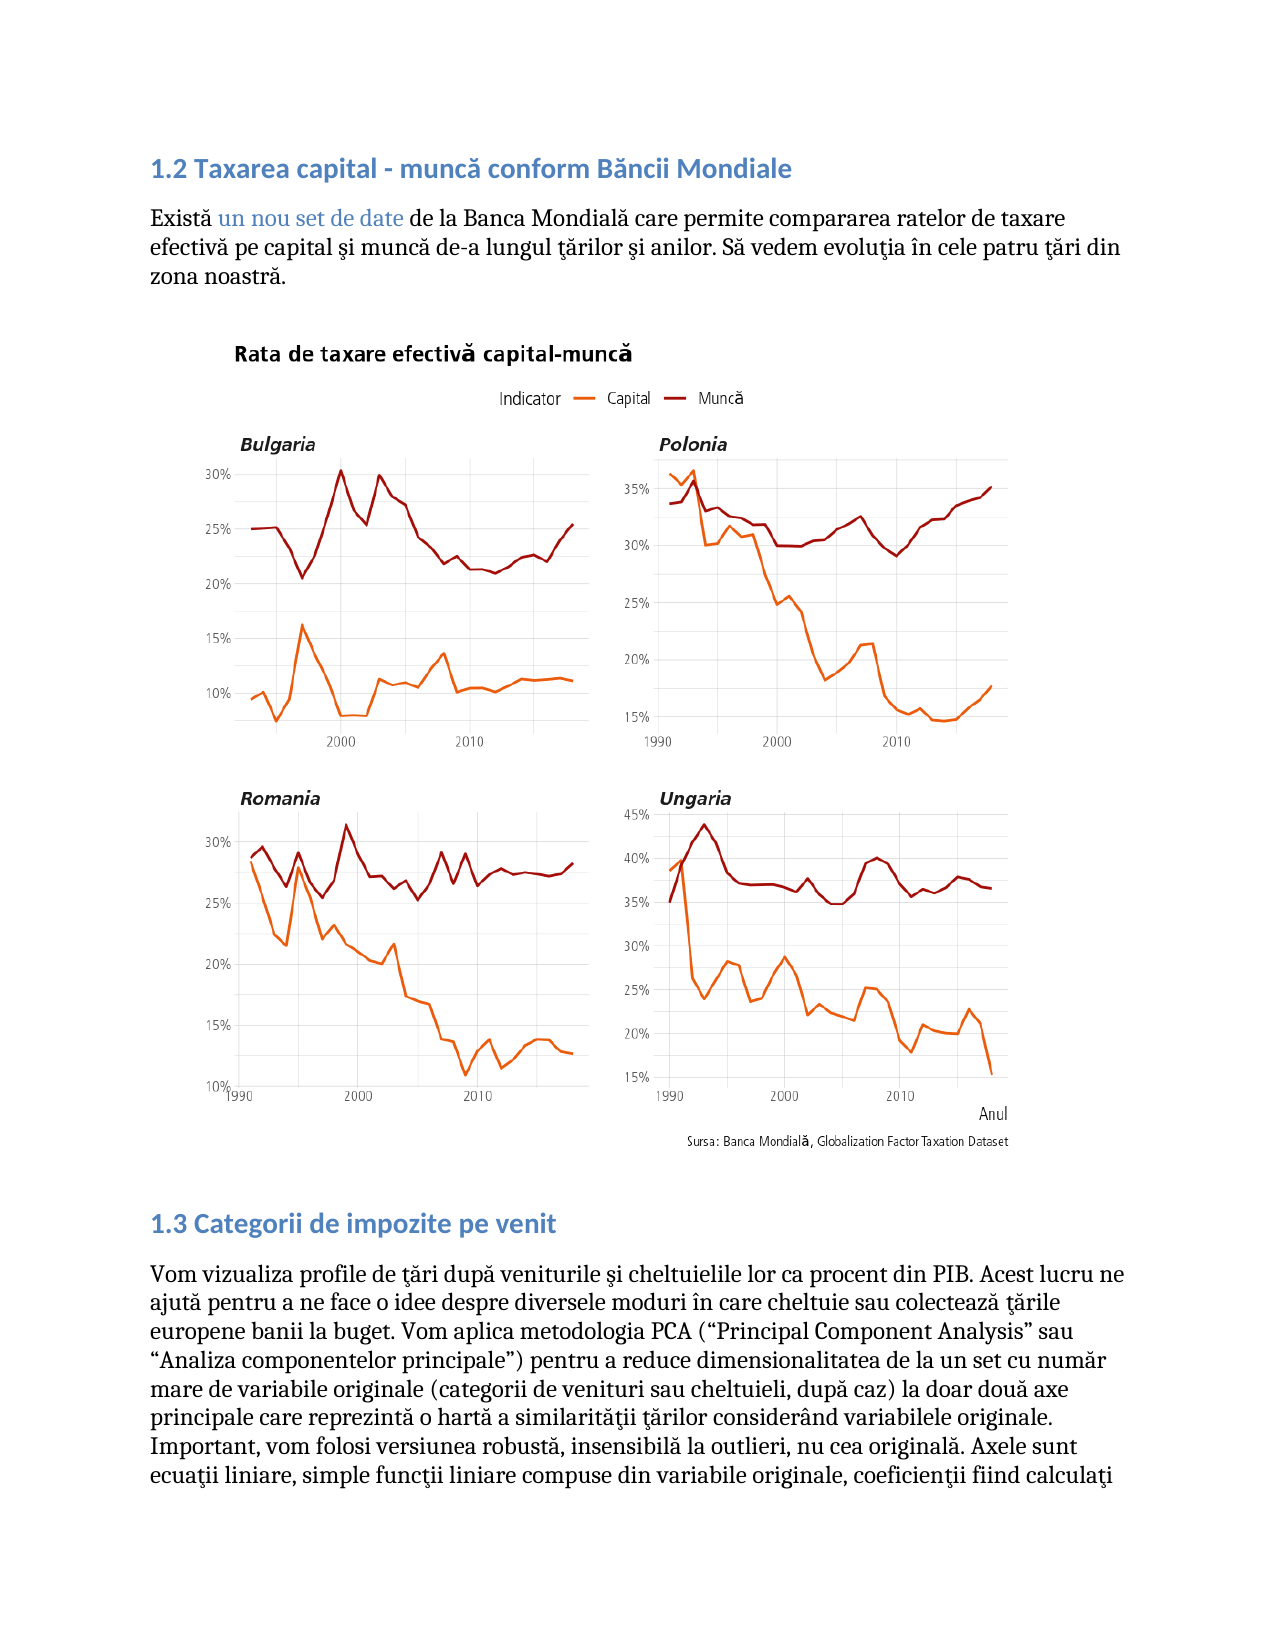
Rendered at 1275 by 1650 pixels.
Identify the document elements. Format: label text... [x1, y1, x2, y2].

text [150, 1259, 1125, 1489]
subtitle 1.2 Taxarea capital - muncă conform Băncii Mondiale [150, 150, 1125, 186]
subtitle 1.3 Categorii de impozite pe venit [150, 1205, 1125, 1241]
picture [168, 309, 1044, 1185]
text Există un nou set de date de la Banca Mondială care permite compararea ratelor de taxare efectivă pe capital şi muncă de-a lungul ţărilor şi anilor. Să vedem evoluţia în cele patru ţări din zona noastră. [150, 204, 1125, 291]
